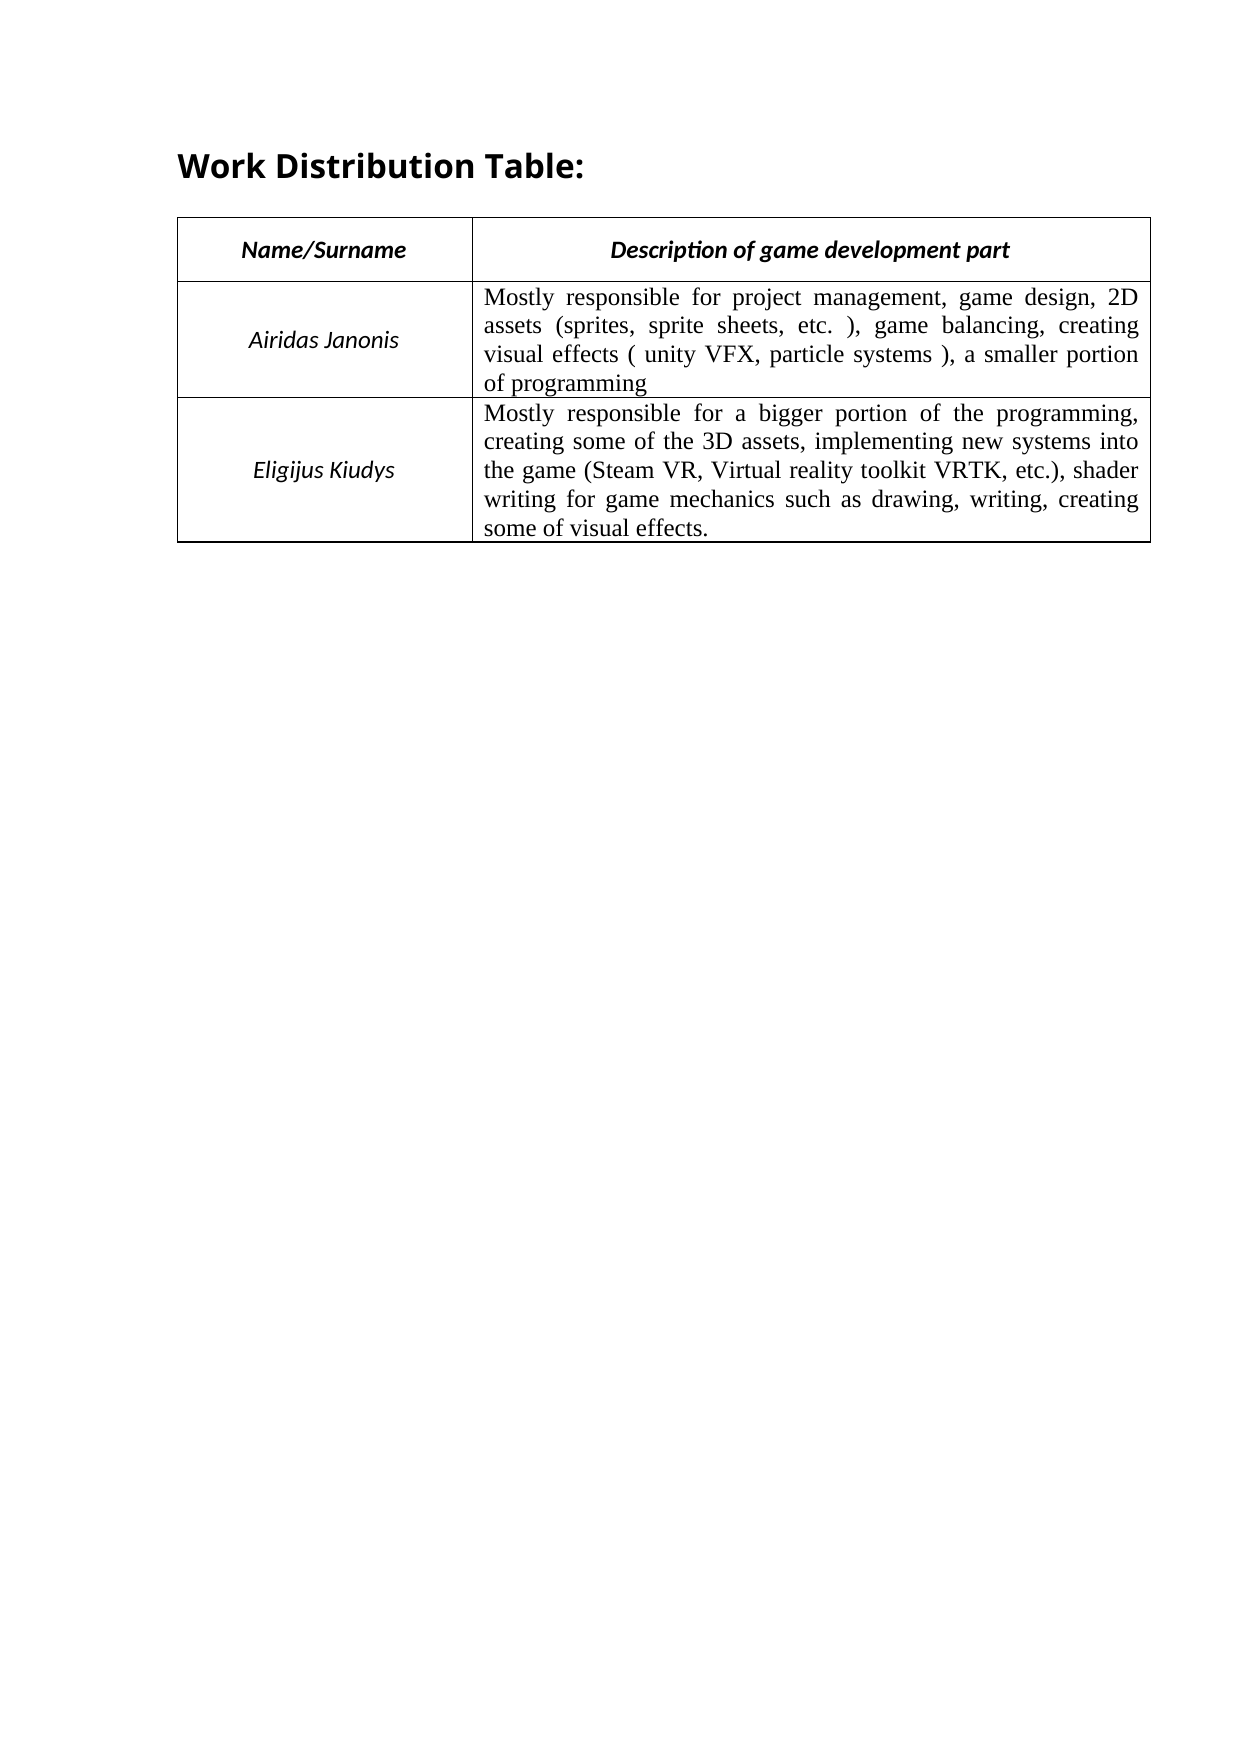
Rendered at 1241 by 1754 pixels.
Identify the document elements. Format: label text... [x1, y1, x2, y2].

table_cell Mostly responsible for project management, game design, 2D assets (sprites, sprite sheets, etc. ), game balancing, creating visual effects ( unity VFX, particle systems ), a smaller portion of programming [473, 282, 1150, 397]
table_cell Mostly responsible for a bigger portion of the programming, creating some of the 3D assets, implementing new systems into the game (Steam VR, Virtual reality toolkit VRTK, etc.), shader writing for game mechanics such as drawing, writing, creating some of visual effects. [473, 398, 1150, 541]
table_cell Airidas Janonis [178, 282, 472, 397]
table_cell Eligijus Kiudys [178, 398, 472, 541]
subtitle Work Distribution Table: [177, 143, 1152, 188]
table_header Name/Surname [178, 218, 472, 281]
table_header Description of game development part [473, 218, 1150, 281]
